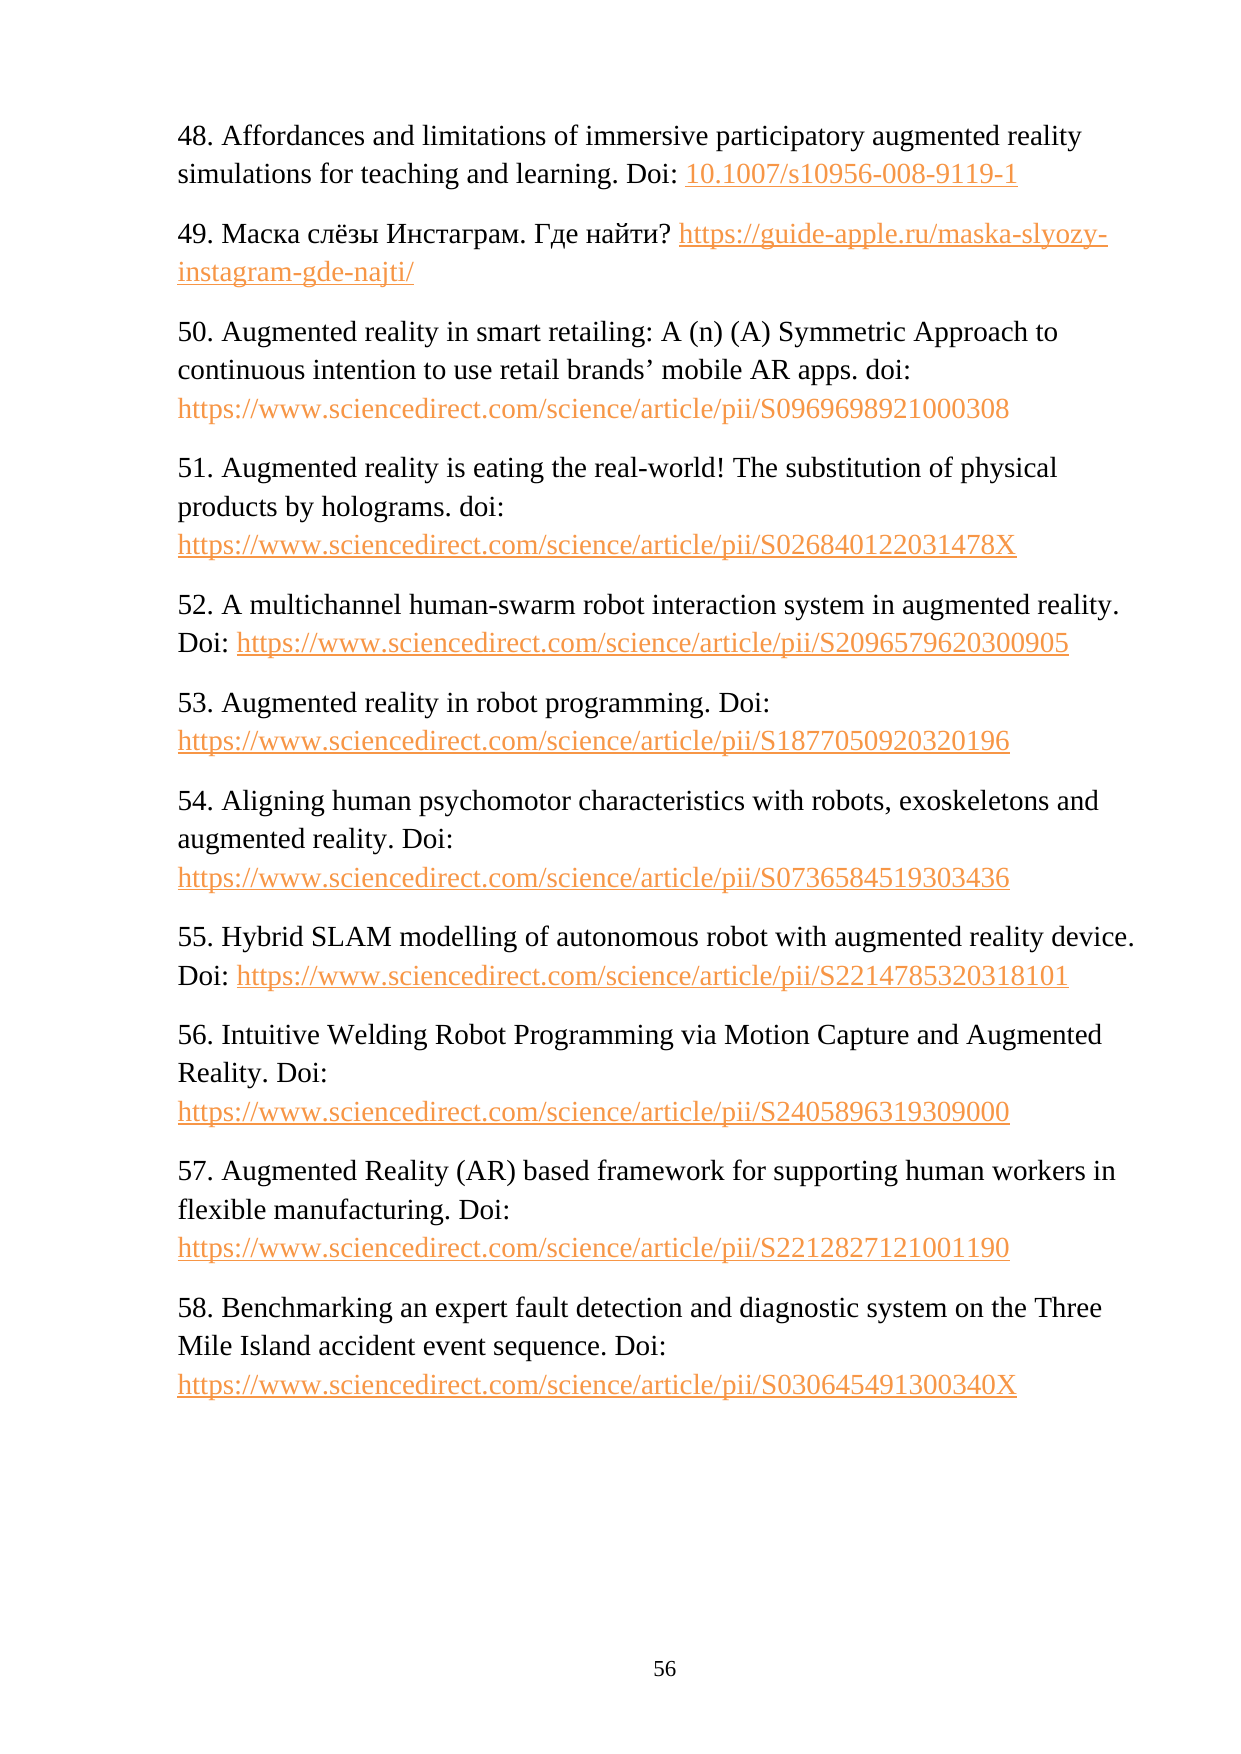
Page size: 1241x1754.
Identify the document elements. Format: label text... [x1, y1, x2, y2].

text 49. Маска слёзы Инстаграм. Где найти? https://guide-apple.ru/maska-slyozy-instagram-gde-najti/ [177, 216, 1152, 288]
text 53. Augmented reality in robot programming. Doi: https://www.sciencedirect.com/science/article/pii/S1877050920320196 [177, 685, 1152, 757]
text 51. Augmented reality is eating the real-world! The substitution of physical products by holograms. doi: https://www.sciencedirect.com/science/article/pii/S026840122031478X [177, 450, 1152, 561]
text 56. Intuitive Welding Robot Programming via Motion Capture and Augmented Reality. Doi: https://www.sciencedirect.com/science/article/pii/S2405896319309000 [177, 1017, 1152, 1128]
text 52. A multichannel human-swarm robot interaction system in augmented reality. Doi: https://www.sciencedirect.com/science/article/pii/S2096579620300905 [177, 587, 1152, 659]
text 58. Benchmarking an expert fault detection and diagnostic system on the Three Mile Island accident event sequence. Doi: https://www.sciencedirect.com/science/article/pii/S030645491300340X [177, 1290, 1152, 1401]
text 54. Aligning human psychomotor characteristics with robots, exoskeletons and augmented reality. Doi: https://www.sciencedirect.com/science/article/pii/S0736584519303436 [177, 783, 1152, 893]
text 57. Augmented Reality (AR) based framework for supporting human workers in flexible manufacturing. Doi: https://www.sciencedirect.com/science/article/pii/S2212827121001190 [177, 1153, 1152, 1264]
text 55. Hybrid SLAM modelling of autonomous robot with augmented reality device. Doi: https://www.sciencedirect.com/science/article/pii/S2214785320318101 [177, 919, 1152, 991]
text 50. Augmented reality in smart retailing: A (n) (A) Symmetric Approach to continuous intention to use retail brands’ mobile AR apps. doi: https://www.sciencedirect.com/science/article/pii/S0969698921000308 [177, 314, 1152, 424]
text 48. Affordances and limitations of immersive participatory augmented reality simulations for teaching and learning. Doi: 10.1007/s10956-008-9119-1 [177, 118, 1152, 190]
